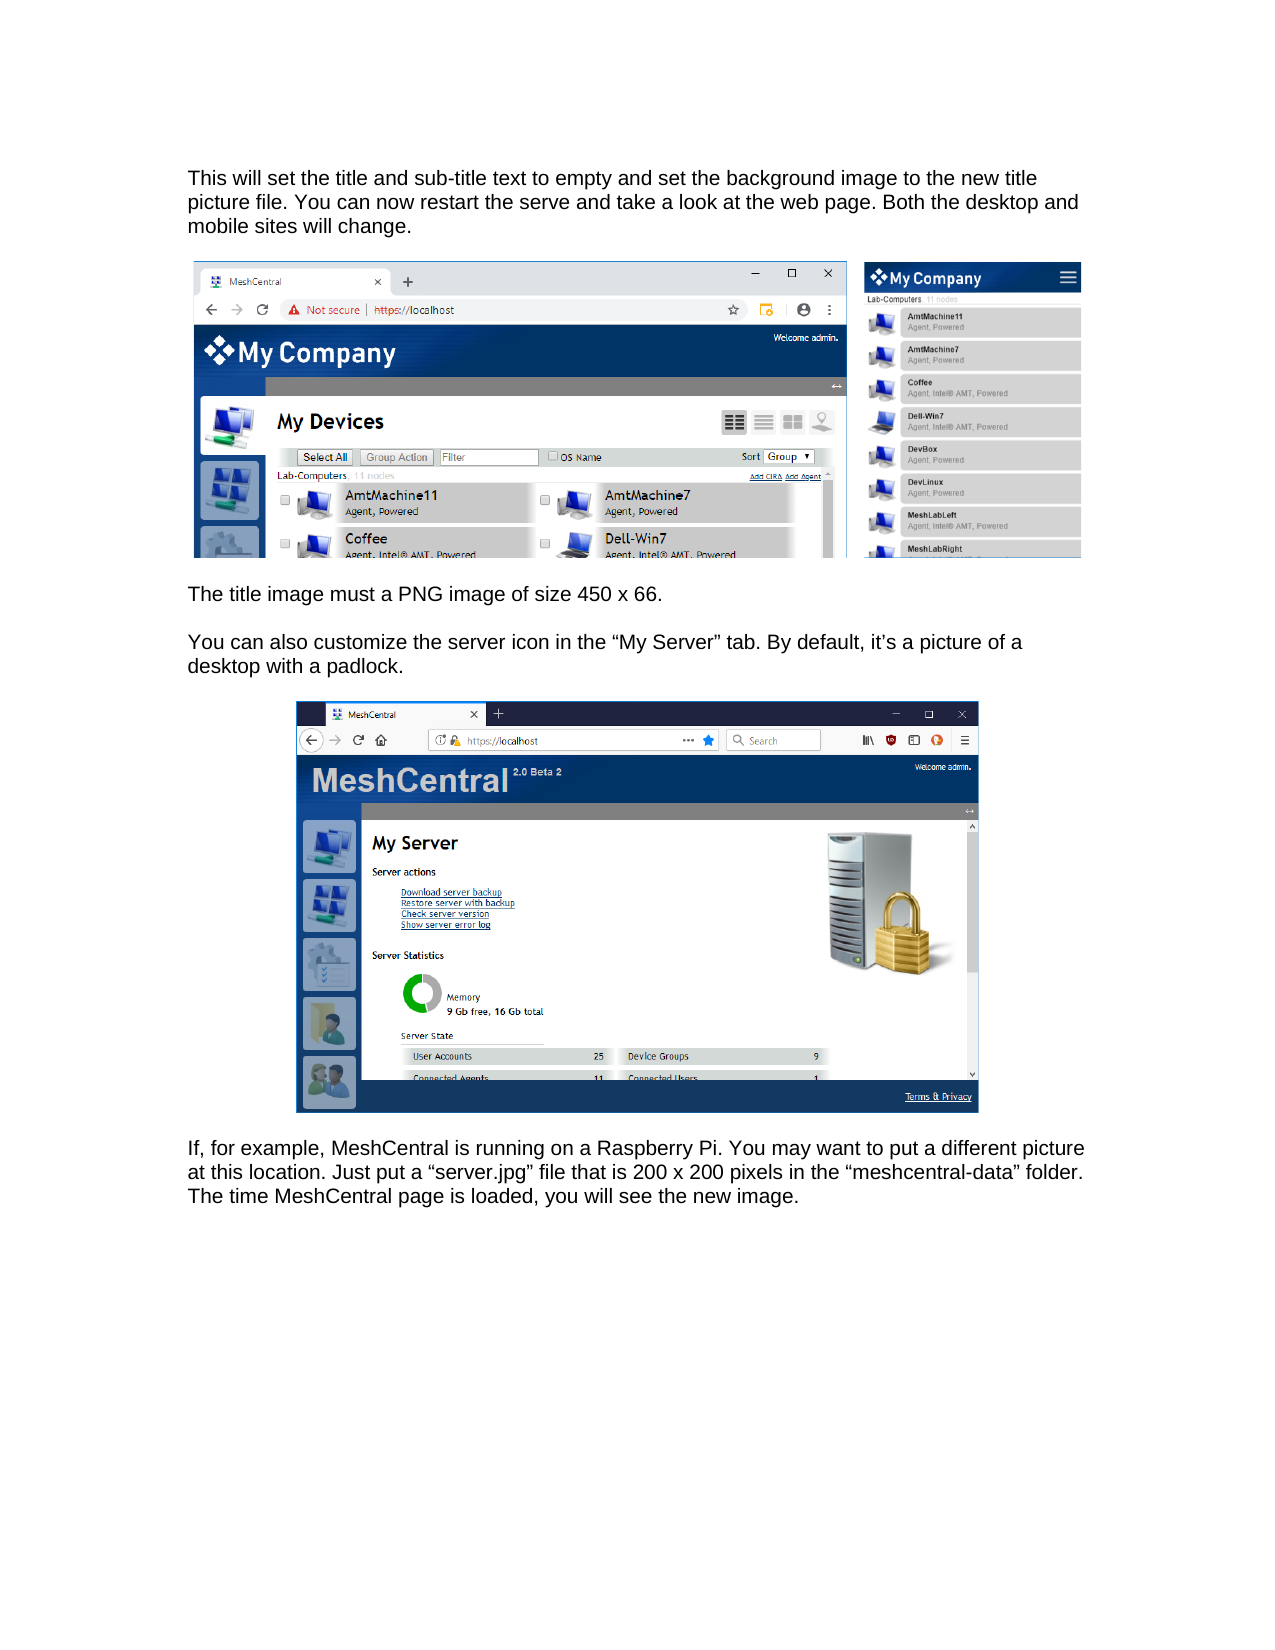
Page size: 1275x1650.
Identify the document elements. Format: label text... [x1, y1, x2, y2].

picture [296, 701, 979, 1113]
picture [864, 262, 1082, 558]
text You can also customize the server icon in the “My Server” tab. By default, it’s a picture of a desktop with a padlock. [187, 630, 1087, 678]
text The title image must a PNG image of size 450 x 66. [187, 582, 1087, 606]
text If, for example, MeshCentral is running on a Raspberry Pi. You may want to put a different picture at this location. Just put a “server.jpg” file that is 200 x 200 pixels in the “meshcentral-data” folder. The time MeshCentral page is loaded, you will see the new image. [187, 1136, 1087, 1208]
text This will set the title and sub-title text to empty and set the background image to the new title picture file. You can now restart the serve and take a look at the web page. Both the desktop and mobile sites will change. [187, 166, 1087, 238]
picture [193, 261, 847, 558]
